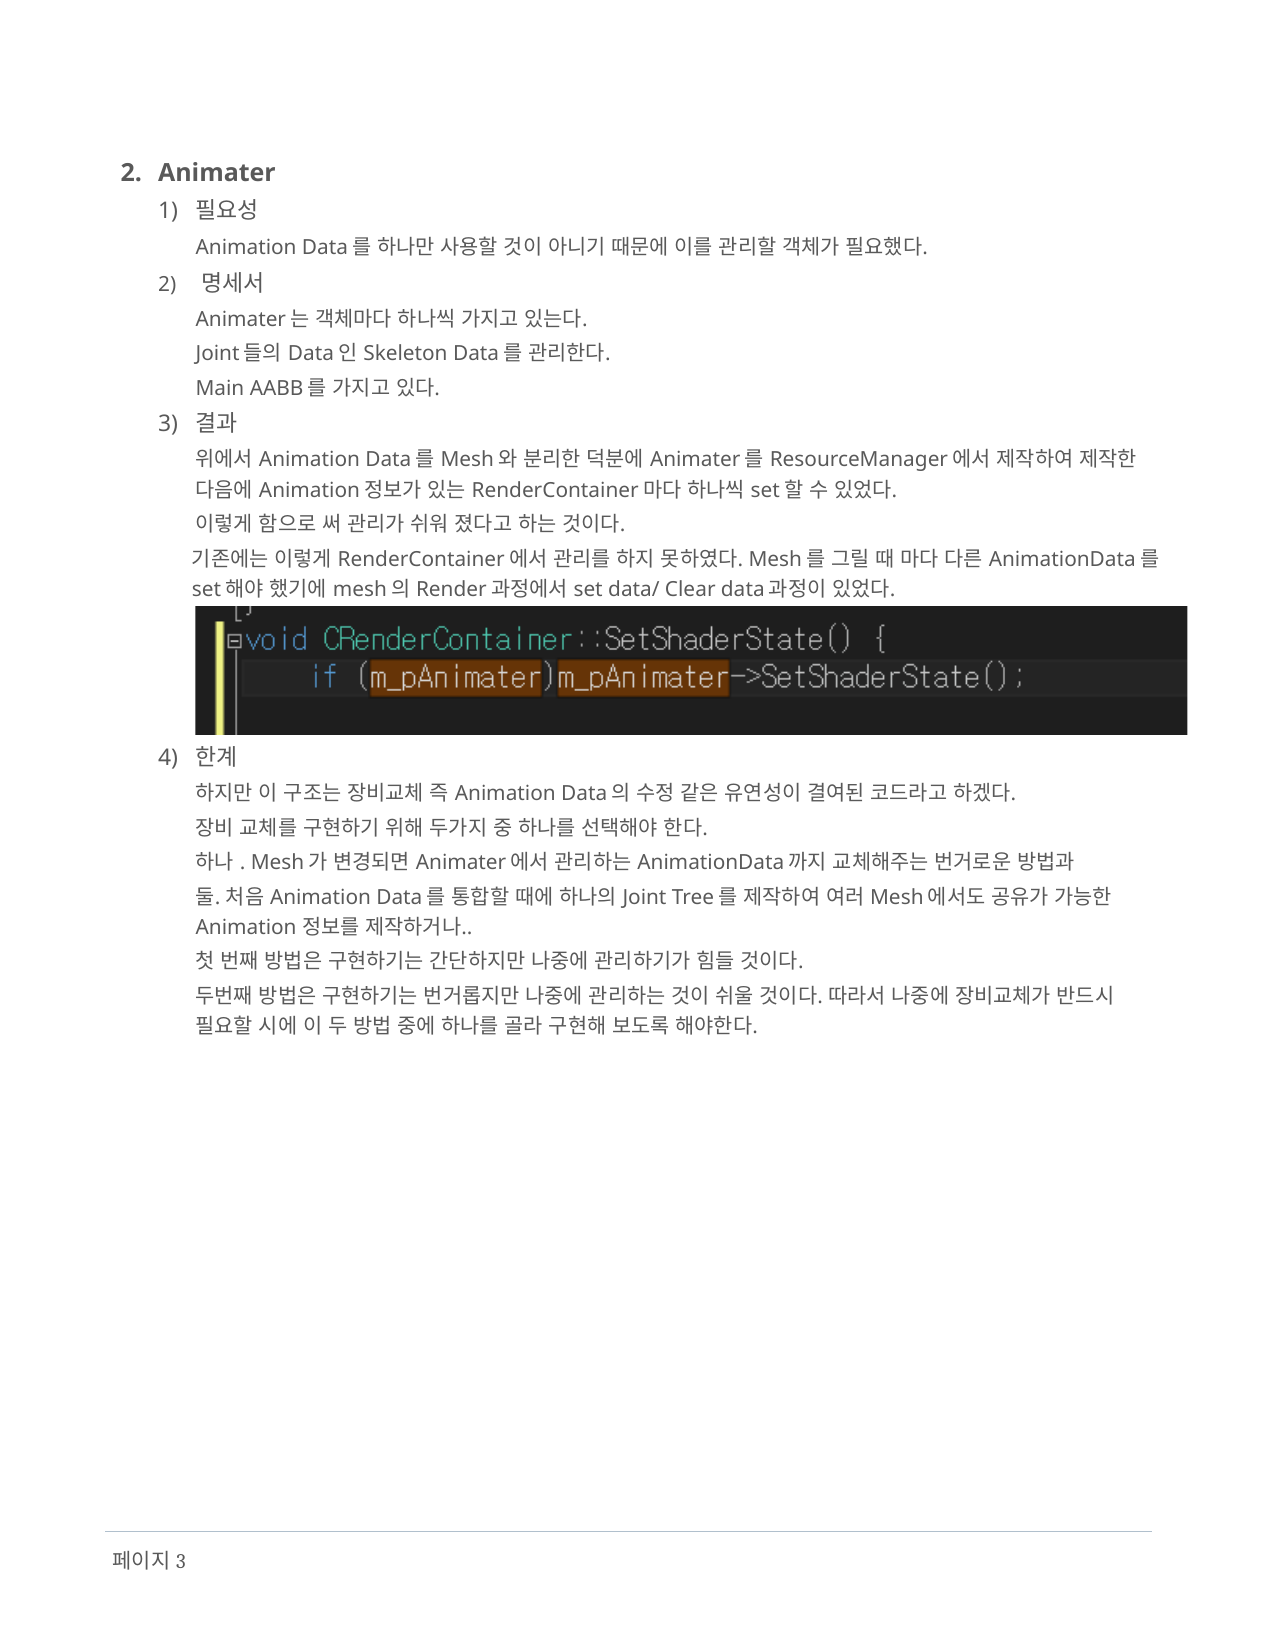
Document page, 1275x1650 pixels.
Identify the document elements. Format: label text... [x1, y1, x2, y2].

list 이렇게 함으로 써 관리가 쉬워 졌다고 하는 것이다. [195, 507, 1162, 538]
list 한계 [158, 739, 1162, 772]
list 기존에는 이렇게 RenderContainer에서 관리를 하지 못하였다. Mesh를 그릴 때 마다 다른 AnimationData를 set해야 했기에 mesh의 Render과정에서 set data/ Clear data과정이 있었다. [192, 542, 1162, 603]
list 하나 . Mesh가 변경되면 Animater에서 관리하는 AnimationData까지 교체해주는 번거로운 방법과 [195, 846, 1162, 876]
list Main AABB를 가지고 있다. [195, 371, 1162, 401]
list 하지만 이 구조는 장비교체 즉 Animation Data의 수정 같은 유연성이 결여된 코드라고 하겠다. [195, 777, 1162, 807]
list 두번째 방법은 구현하기는 번거롭지만 나중에 관리하는 것이 쉬울 것이다. 따라서 나중에 장비교체가 반드시 필요할 시에 이 두 방법 중에 하나를 골라 구현해 보도록 해야한다. [195, 979, 1162, 1040]
list 위에서 Animation Data를 Mesh와 분리한 덕분에 Animater를 ResourceManager에서 제작하여 제작한 다음에 Animation정보가 있는 RenderContainer마다 하나씩 set할 수 있었다. [195, 443, 1162, 503]
list 첫 번째 방법은 구현하기는 간단하지만 나중에 관리하기가 힘들 것이다. [195, 945, 1162, 975]
list Animater는 객체마다 하나씩 가지고 있는다. [195, 302, 1162, 332]
picture [195, 606, 1188, 735]
list 필요성 [158, 192, 1162, 226]
list 장비 교체를 구현하기 위해 두가지 중 하나를 선택해야 한다. [195, 811, 1162, 841]
list 결과 [158, 405, 1162, 438]
list 명세서 [158, 264, 1162, 298]
list Animation Data를 하나만 사용할 것이 아니기 때문에 이를 관리할 객체가 필요했다. [195, 230, 1162, 260]
list 둘. 처음 Animation Data를 통합할 때에 하나의 Joint Tree를 제작하여 여러 Mesh에서도 공유가 가능한 Animation 정보를 제작하거나.. [195, 880, 1162, 941]
list Joint들의 Data인 Skeleton Data를 관리한다. [195, 336, 1162, 367]
list Animater [120, 154, 1162, 188]
